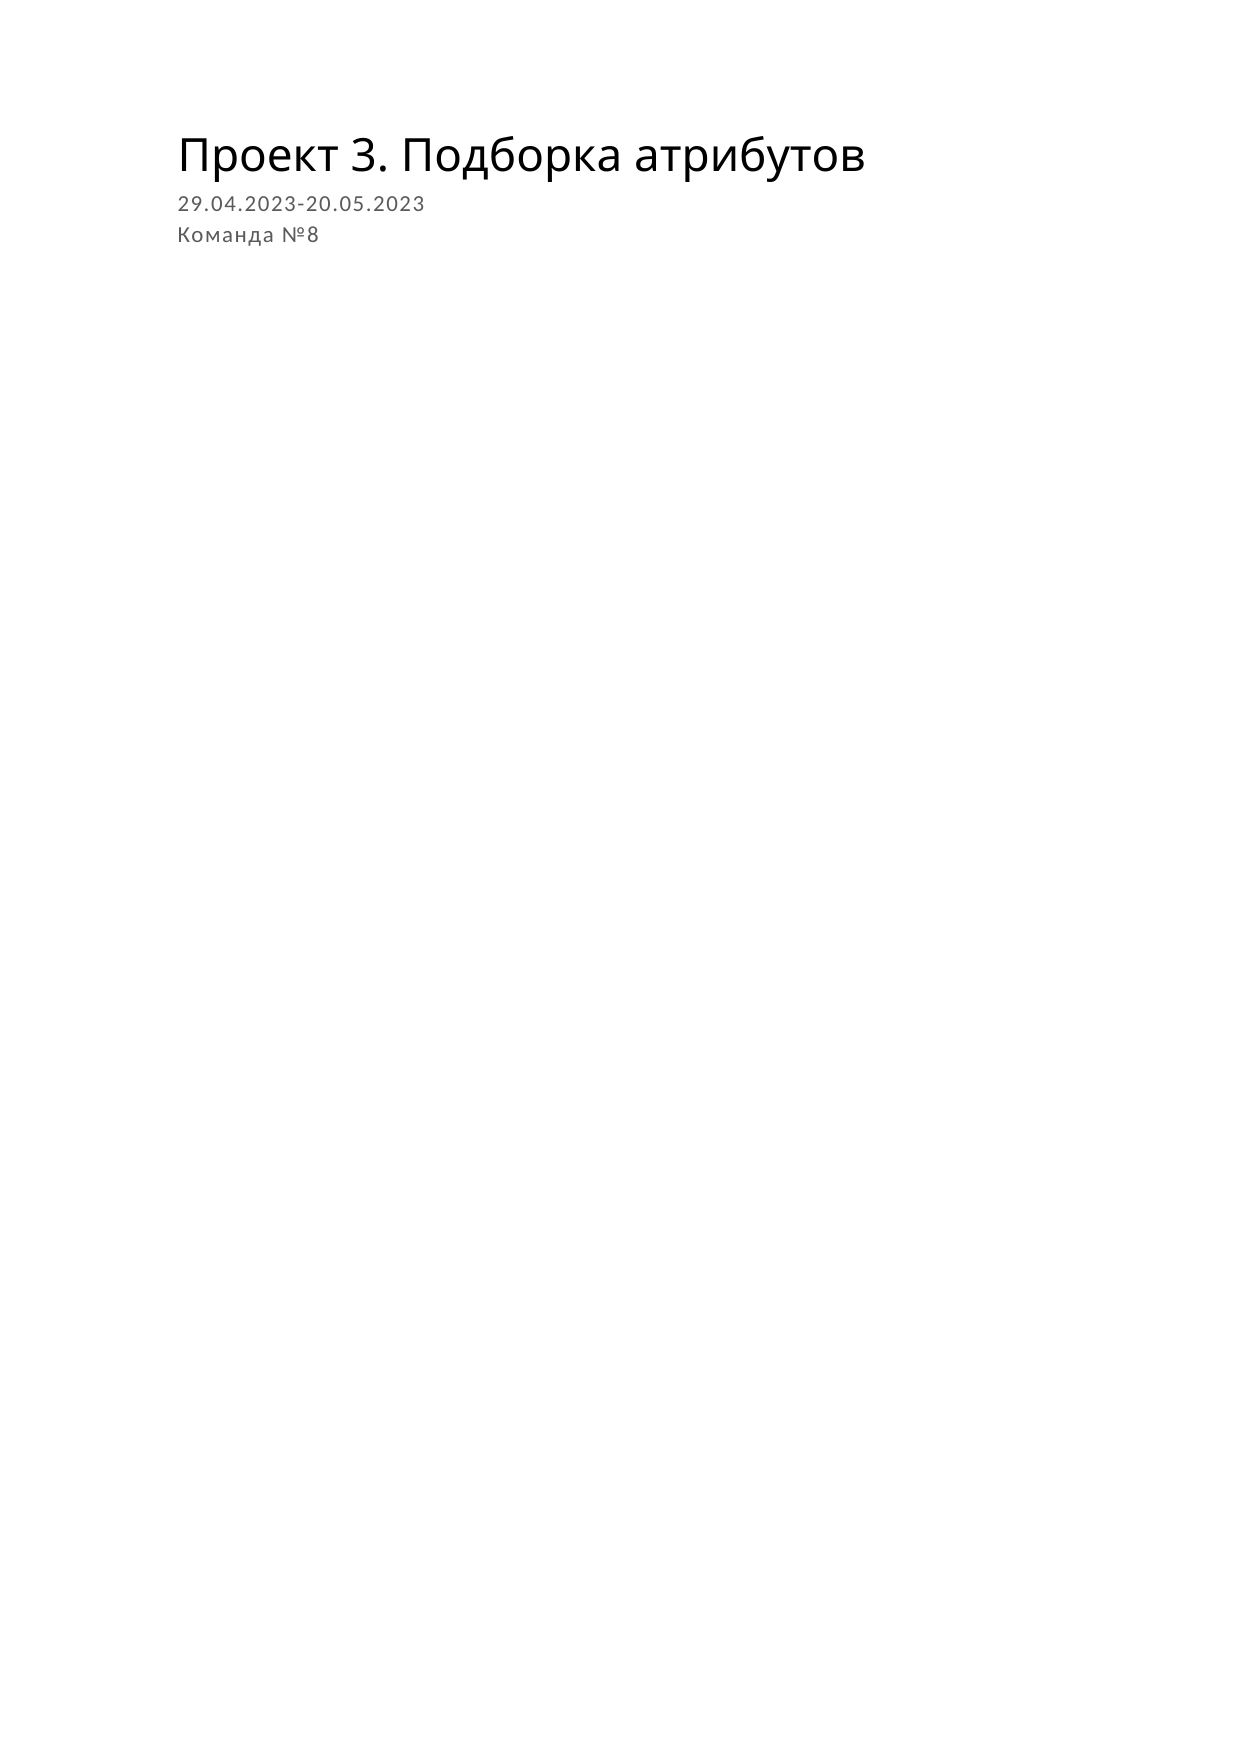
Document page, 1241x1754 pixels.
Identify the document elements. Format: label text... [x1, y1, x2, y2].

subtitle Проект 3. Подборка атрибутов [177, 122, 1152, 185]
subtitle 29.04.2023-20.05.2023 Команда №8 [177, 189, 1152, 248]
